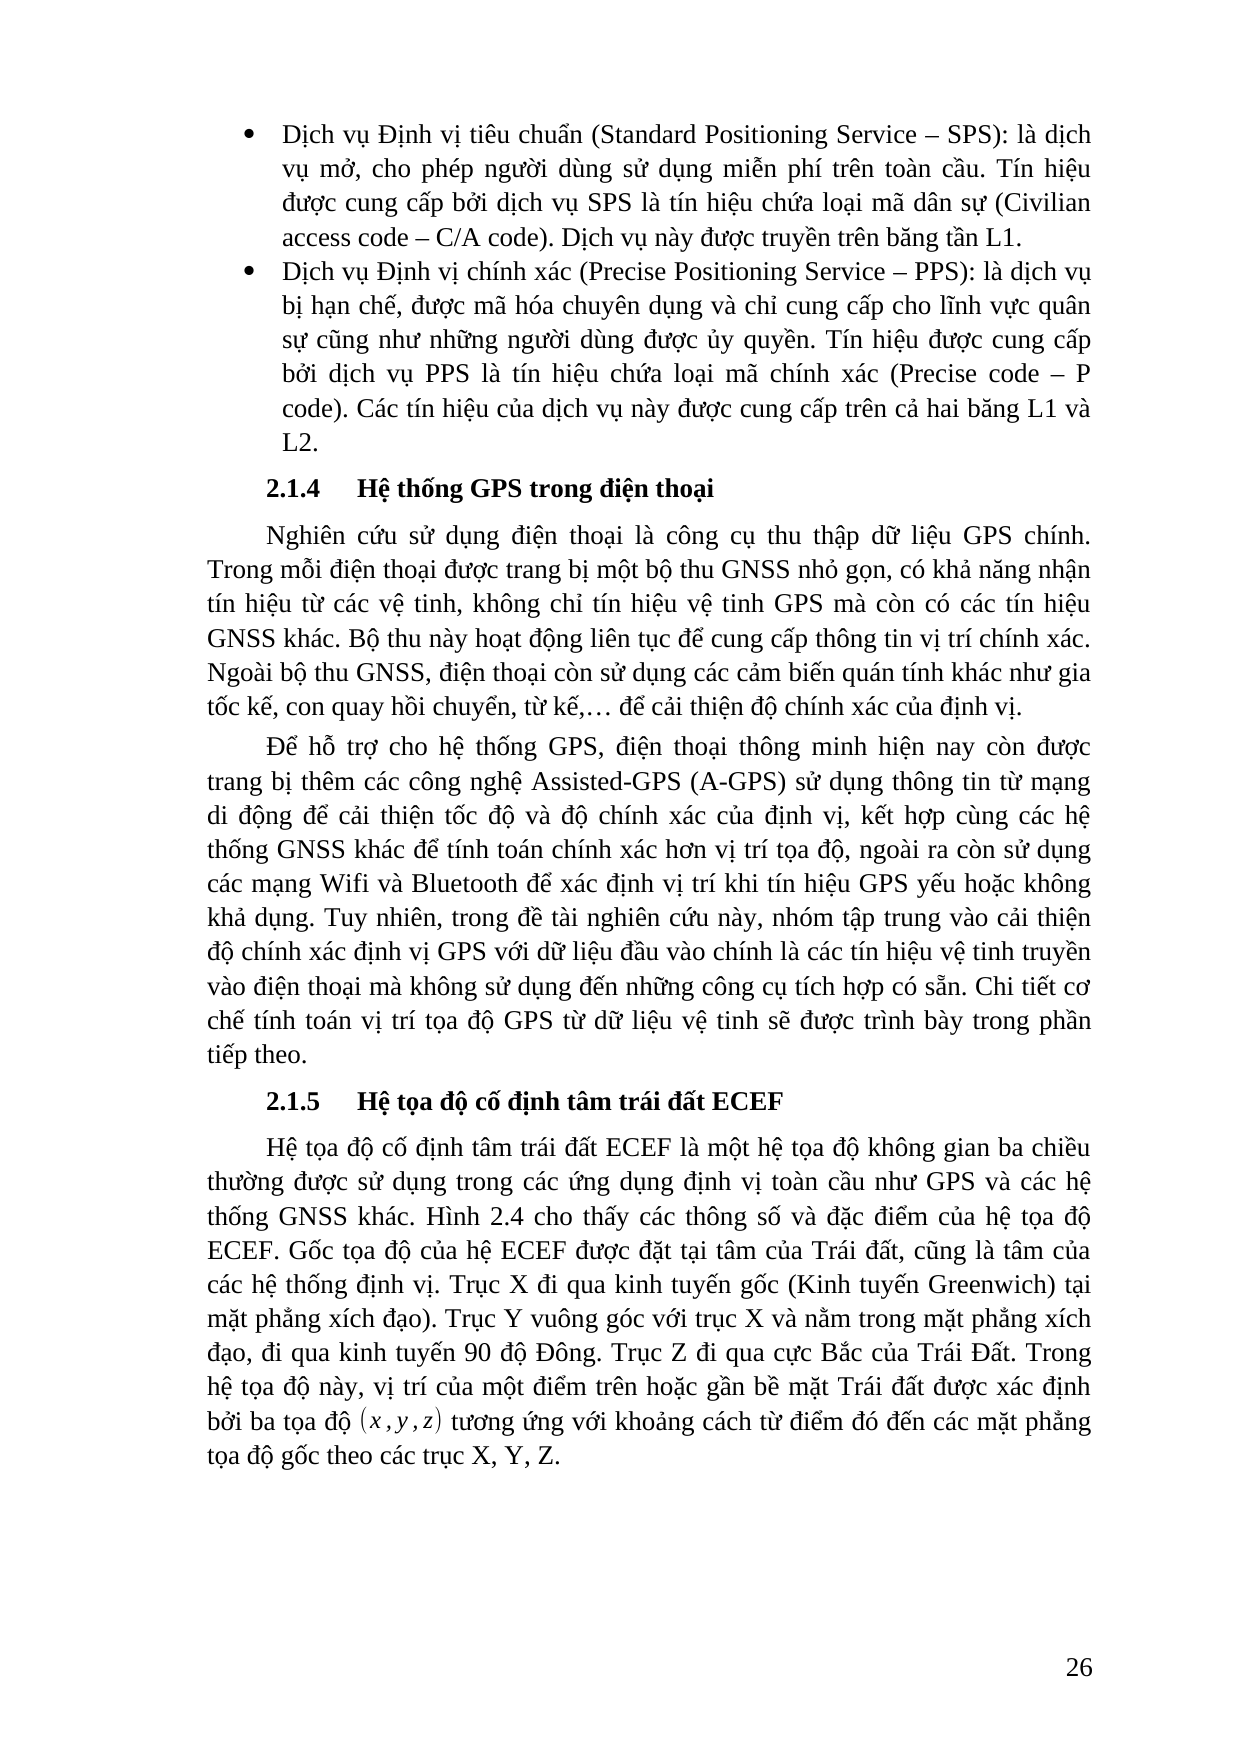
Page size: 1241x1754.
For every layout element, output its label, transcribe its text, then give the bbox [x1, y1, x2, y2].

list Dịch vụ Định vị tiêu chuẩn (Standard Positioning Service – SPS): là dịch vụ mở, cho phép người dùng sử dụng miễn phí trên toàn cầu. Tín hiệu được cung cấp bởi dịch vụ SPS là tín hiệu chứa loại mã dân sự (Civilian access code – C/A code). Dịch vụ này được truyền trên băng tần L1. [244, 118, 1092, 252]
subtitle Hệ thống GPS trong điện thoại [266, 472, 1092, 504]
text Nghiên cứu sử dụng điện thoại là công cụ thu thập dữ liệu GPS chính. Trong mỗi điện thoại được trang bị một bộ thu GNSS nhỏ gọn, có khả năng nhận tín hiệu từ các vệ tinh, không chỉ tín hiệu vệ tinh GPS mà còn có các tín hiệu GNSS khác. Bộ thu này hoạt động liên tục để cung cấp thông tin vị trí chính xác. Ngoài bộ thu GNSS, điện thoại còn sử dụng các cảm biến quán tính khác như gia tốc kế, con quay hồi chuyển, từ kế,… để cải thiện độ chính xác của định vị. [207, 519, 1092, 721]
text Để hỗ trợ cho hệ thống GPS, điện thoại thông minh hiện nay còn được trang bị thêm các công nghệ Assisted-GPS (A-GPS) sử dụng thông tin từ mạng di động để cải thiện tốc độ và độ chính xác của định vị, kết hợp cùng các hệ thống GNSS khác để tính toán chính xác hơn vị trí tọa độ, ngoài ra còn sử dụng các mạng Wifi và Bluetooth để xác định vị trí khi tín hiệu GPS yếu hoặc không khả dụng. Tuy nhiên, trong đề tài nghiên cứu này, nhóm tập trung vào cải thiện độ chính xác định vị GPS với dữ liệu đầu vào chính là các tín hiệu vệ tinh truyền vào điện thoại mà không sử dụng đến những công cụ tích hợp có sẵn. Chi tiết cơ chế tính toán vị trí tọa độ GPS từ dữ liệu vệ tinh sẽ được trình bày trong phần tiếp theo. [207, 730, 1092, 1069]
text Hệ tọa độ cố định tâm trái đất ECEF là một hệ tọa độ không gian ba chiều thường được sử dụng trong các ứng dụng định vị toàn cầu như GPS và các hệ thống GNSS khác. Hình 2.4 cho thấy các thông số và đặc điểm của hệ tọa độ ECEF. Gốc tọa độ của hệ ECEF được đặt tại tâm của Trái đất, cũng là tâm của các hệ thống định vị. Trục X đi qua kinh tuyến gốc (Kinh tuyến Greenwich) tại mặt phẳng xích đạo). Trục Y vuông góc với trục X và nằm trong mặt phẳng xích đạo, đi qua kinh tuyến 90 độ Đông. Trục Z đi qua cực Bắc của Trái Đất. Trong hệ tọa độ này, vị trí của một điểm trên hoặc gần bề mặt Trái đất được xác định bởi ba tọa độ tương ứng với khoảng cách từ điểm đó đến các mặt phẳng tọa độ gốc theo các trục X, Y, Z. [207, 1131, 1092, 1470]
subtitle Hệ tọa độ cố định tâm trái đất ECEF [266, 1084, 1092, 1116]
list Dịch vụ Định vị chính xác (Precise Positioning Service – PPS): là dịch vụ bị hạn chế, được mã hóa chuyên dụng và chỉ cung cấp cho lĩnh vực quân sự cũng như những người dùng được ủy quyền. Tín hiệu được cung cấp bởi dịch vụ PPS là tín hiệu chứa loại mã chính xác (Precise code – P code). Các tín hiệu của dịch vụ này được cung cấp trên cả hai băng L1 và L2. [244, 255, 1092, 457]
